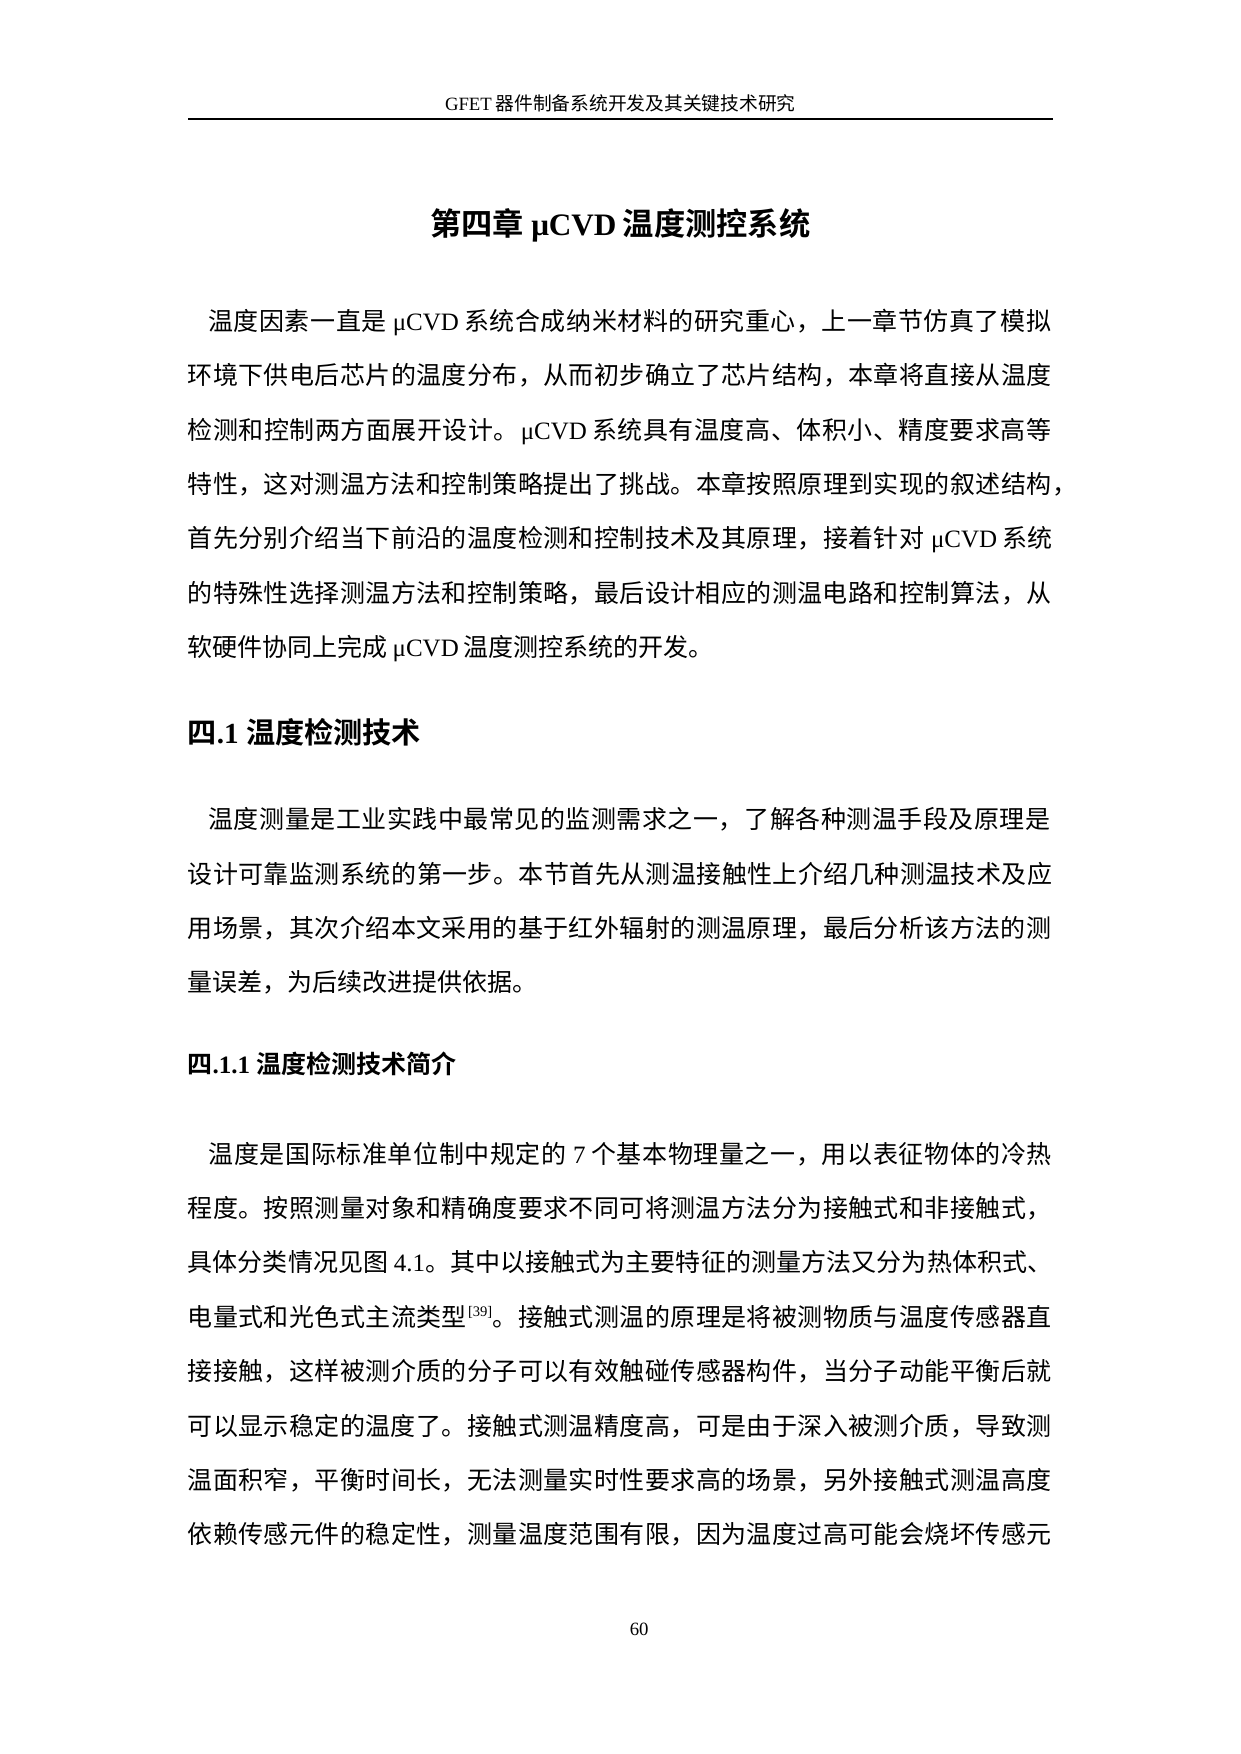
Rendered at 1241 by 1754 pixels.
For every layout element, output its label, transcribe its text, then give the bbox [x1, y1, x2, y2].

subtitle μCVD温度测控系统 [187, 199, 1053, 244]
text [187, 1134, 1053, 1551]
text 温度因素一直是μCVD系统合成纳米材料的研究重心，上一章节仿真了模拟环境下供电后芯片的温度分布，从而初步确立了芯片结构，本章将直接从温度检测和控制两方面展开设计。μCVD系统具有温度高、体积小、精度要求高等特性，这对测温方法和控制策略提出了挑战。本章按照原理到实现的叙述结构，首先分别介绍当下前沿的温度检测和控制技术及其原理，接着针对μCVD系统的特殊性选择测温方法和控制策略，最后设计相应的测温电路和控制算法，从软硬件协同上完成μCVD温度测控系统的开发。 [187, 301, 1053, 664]
subtitle 温度检测技术 [187, 709, 1053, 751]
text 温度测量是工业实践中最常见的监测需求之一，了解各种测温手段及原理是设计可靠监测系统的第一步。本节首先从测温接触性上介绍几种测温技术及应用场景，其次介绍本文采用的基于红外辐射的测温原理，最后分析该方法的测量误差，为后续改进提供依据。 [187, 800, 1053, 999]
subtitle 温度检测技术简介 [187, 1044, 1053, 1081]
